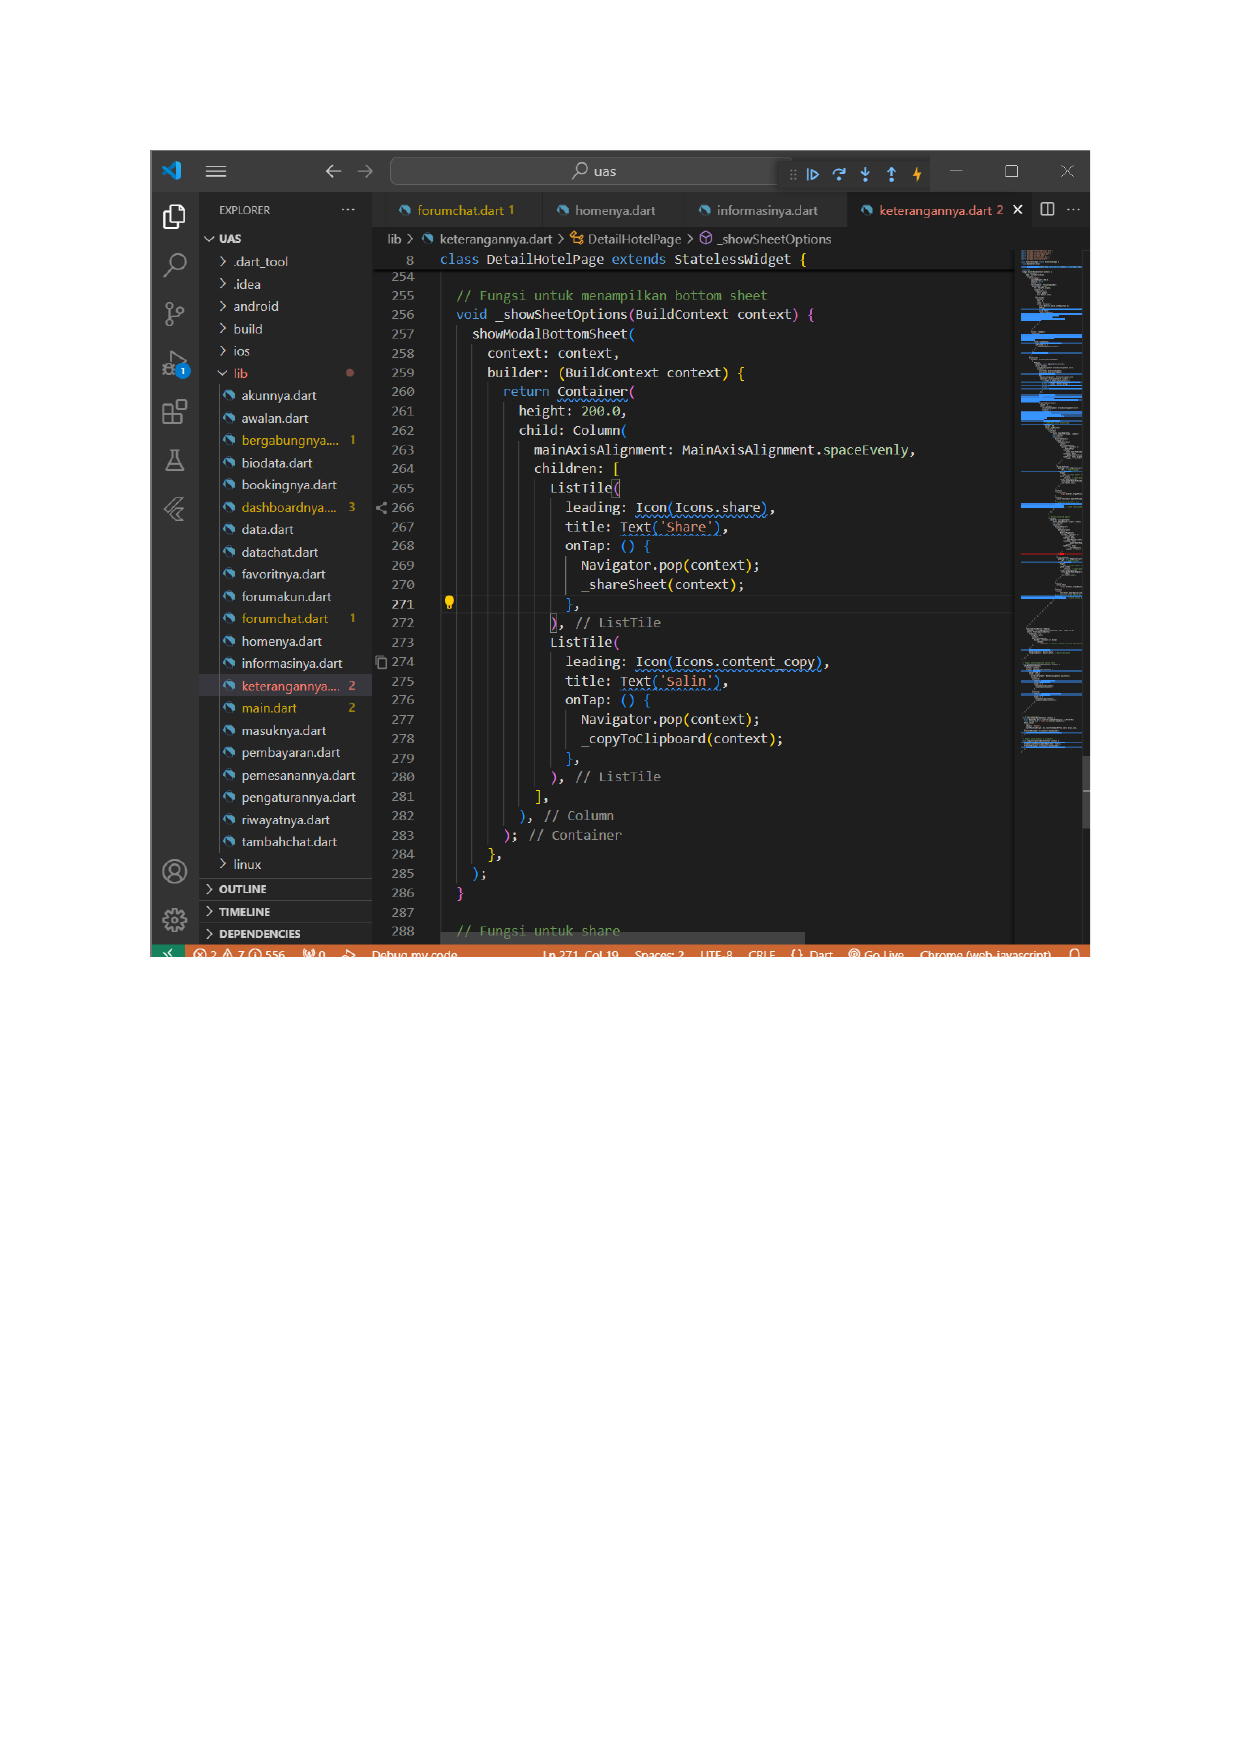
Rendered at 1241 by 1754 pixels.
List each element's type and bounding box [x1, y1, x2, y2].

picture [150, 150, 1091, 957]
